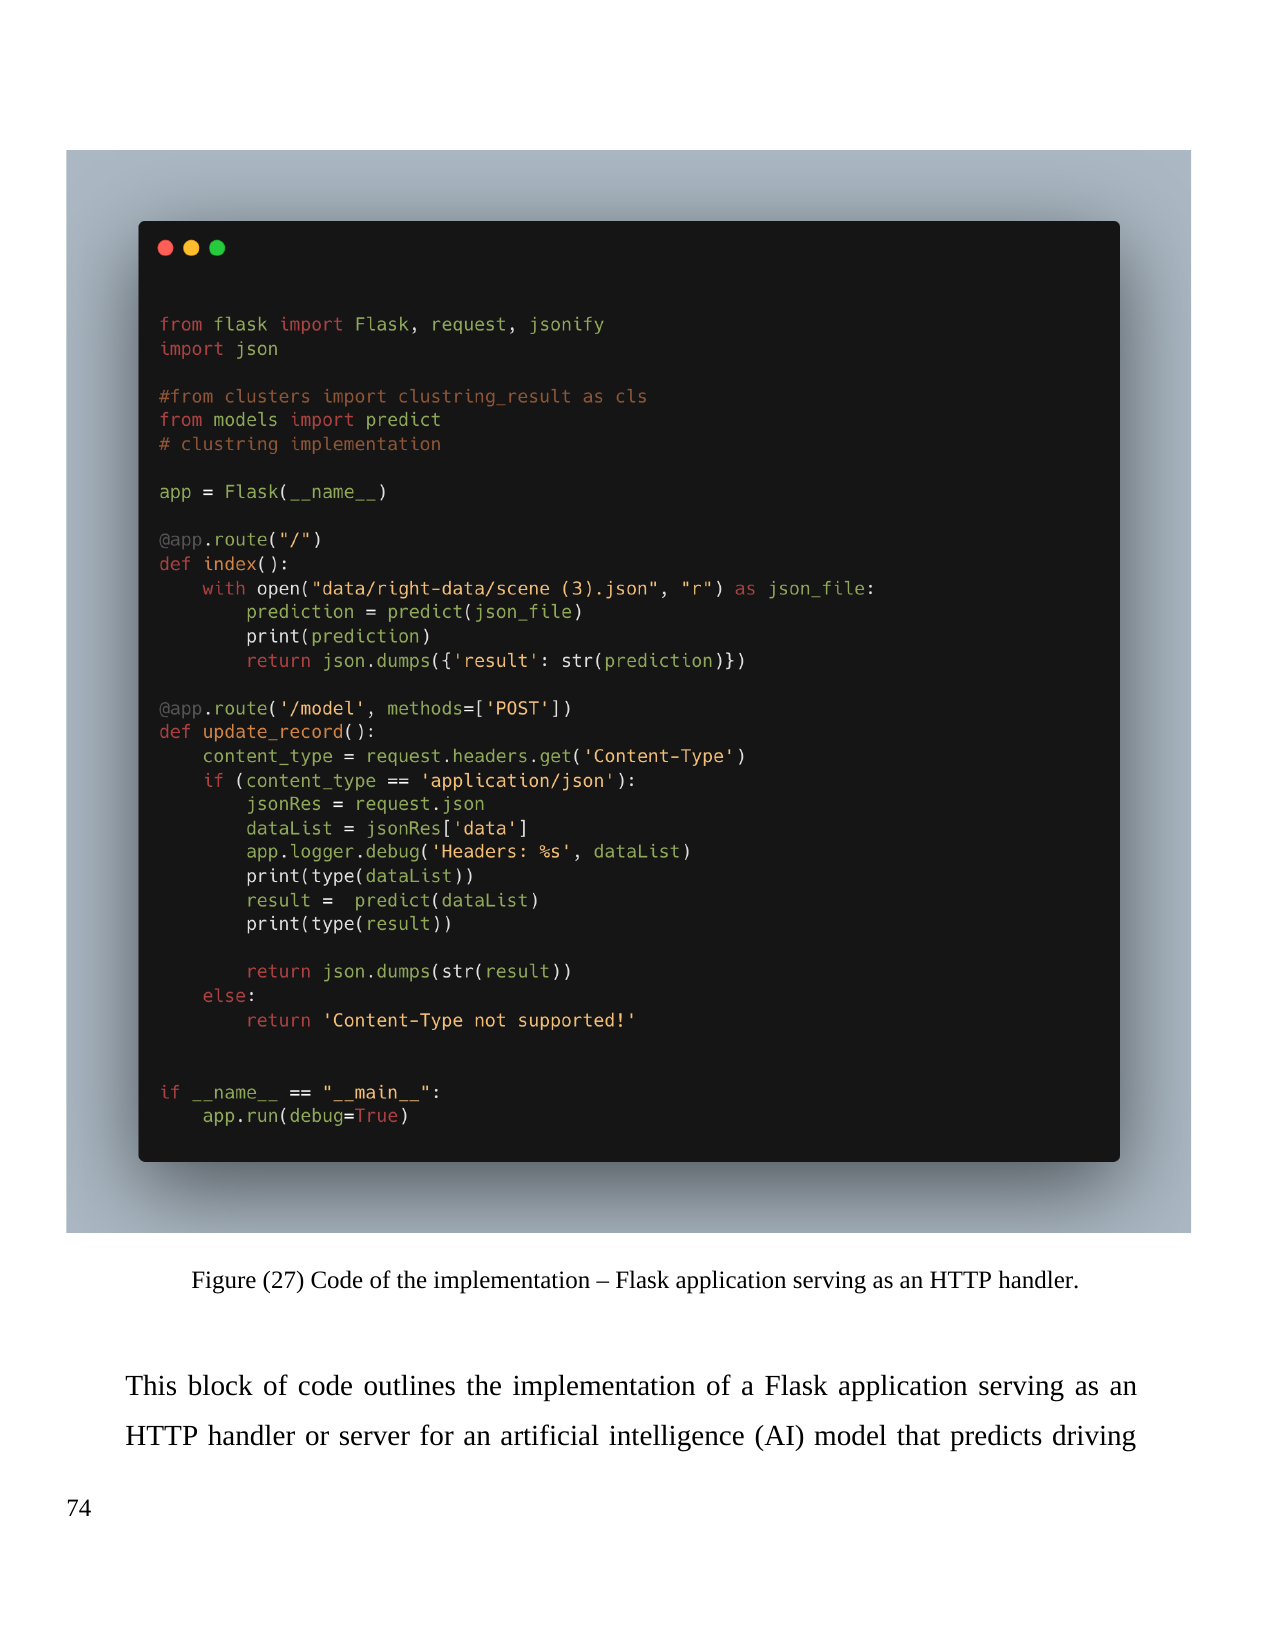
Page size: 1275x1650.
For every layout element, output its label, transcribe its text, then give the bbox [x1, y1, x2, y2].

text Figure (27) Code of the implementation – Flask application serving as an HTTP handler. [129, 1266, 1142, 1294]
picture [66, 150, 1192, 1233]
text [125, 1368, 1138, 1452]
